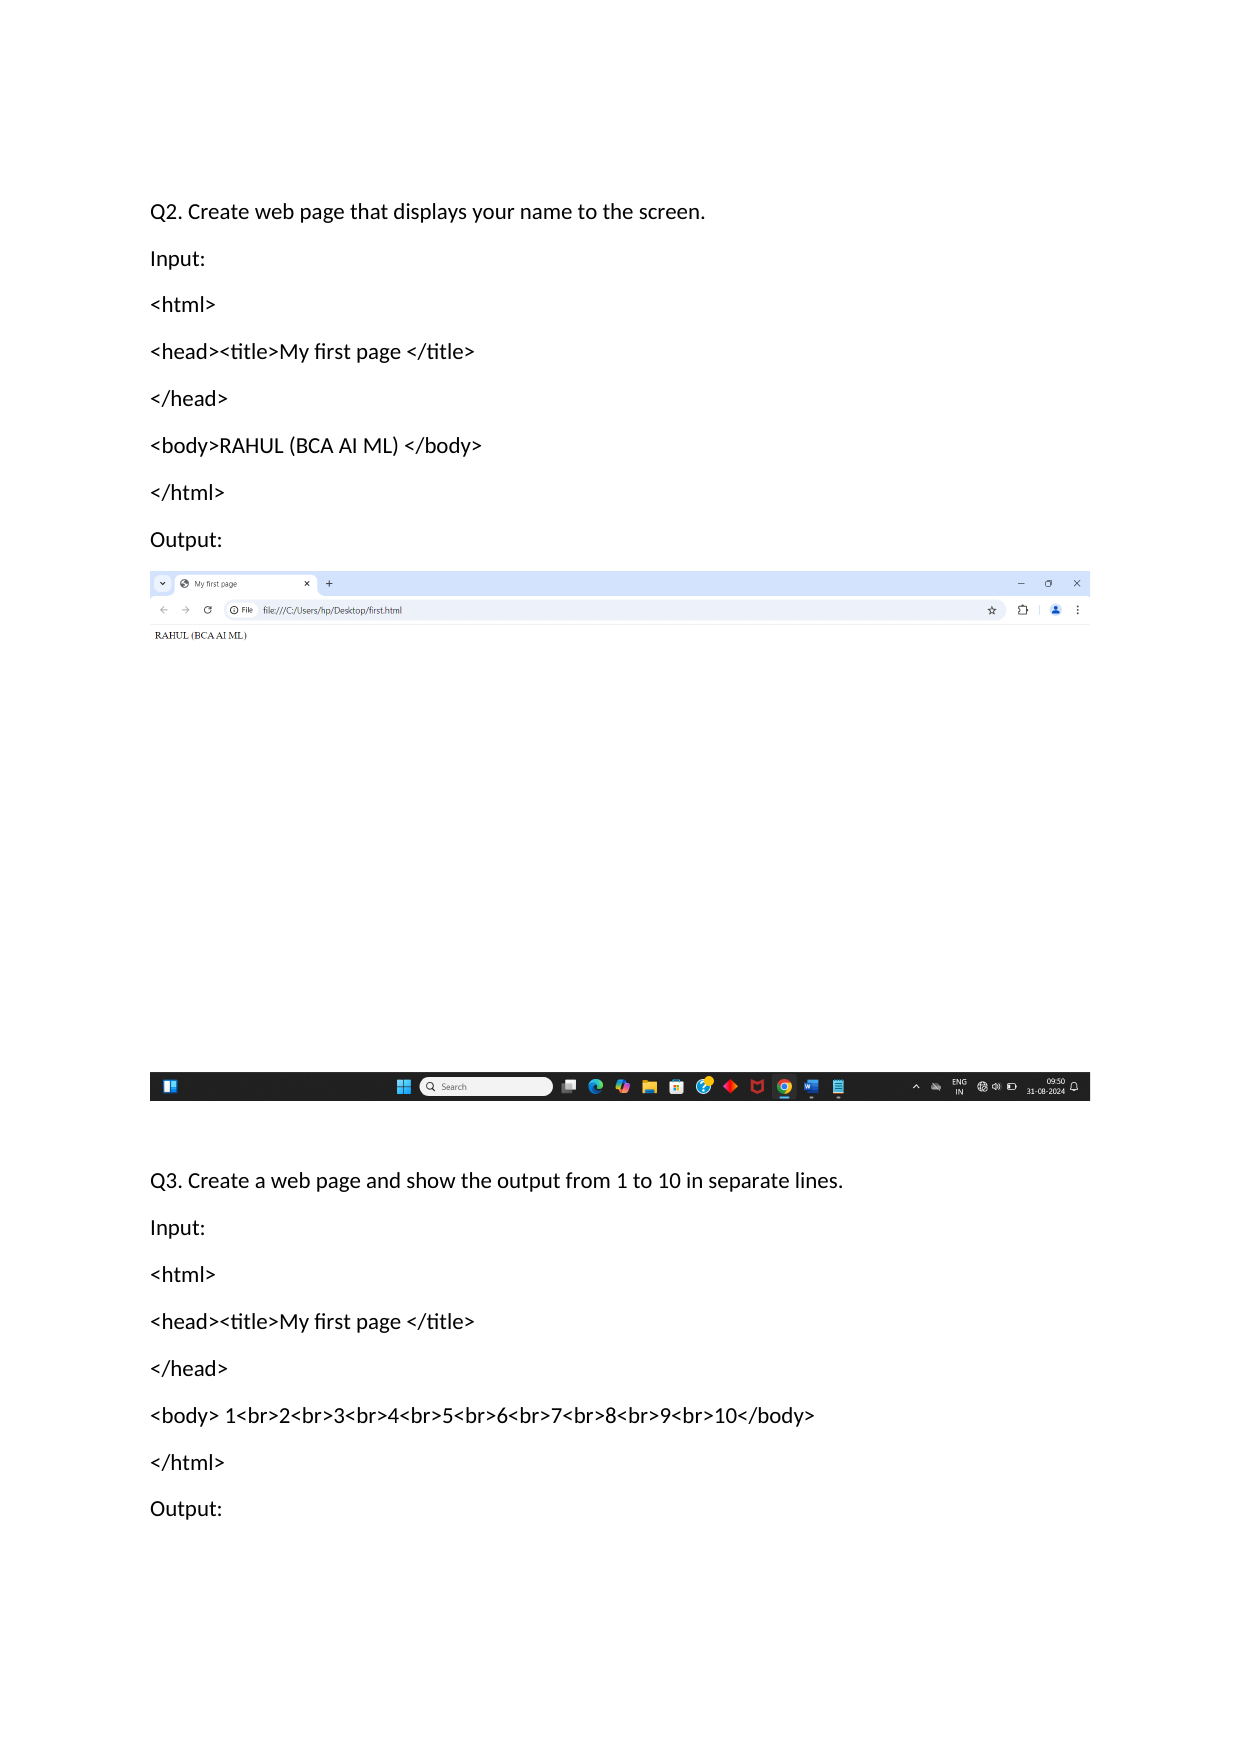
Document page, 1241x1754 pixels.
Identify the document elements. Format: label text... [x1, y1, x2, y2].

text </html> [150, 1448, 1090, 1476]
text <html> [150, 1260, 1090, 1288]
text Input: [150, 244, 1090, 272]
text <head><title>My first page </title> [150, 337, 1090, 366]
text Output: [150, 1494, 1090, 1523]
text Q3. Create a web page and show the output from 1 to 10 in separate lines. [150, 1166, 1090, 1194]
text <head><title>My first page </title> [150, 1307, 1090, 1335]
text <body>RAHUL (BCA AI ML) </body> [150, 431, 1090, 459]
text Q2. Create web page that displays your name to the screen. [150, 197, 1090, 225]
text </head> [150, 384, 1090, 412]
text </head> [150, 1354, 1090, 1382]
picture [150, 571, 1091, 1101]
text Output: [150, 525, 1090, 553]
text <html> [150, 291, 1090, 319]
text </html> [150, 478, 1090, 506]
text Input: [150, 1213, 1090, 1241]
text <body> 1<br>2<br>3<br>4<br>5<br>6<br>7<br>8<br>9<br>10</body> [150, 1401, 1090, 1429]
